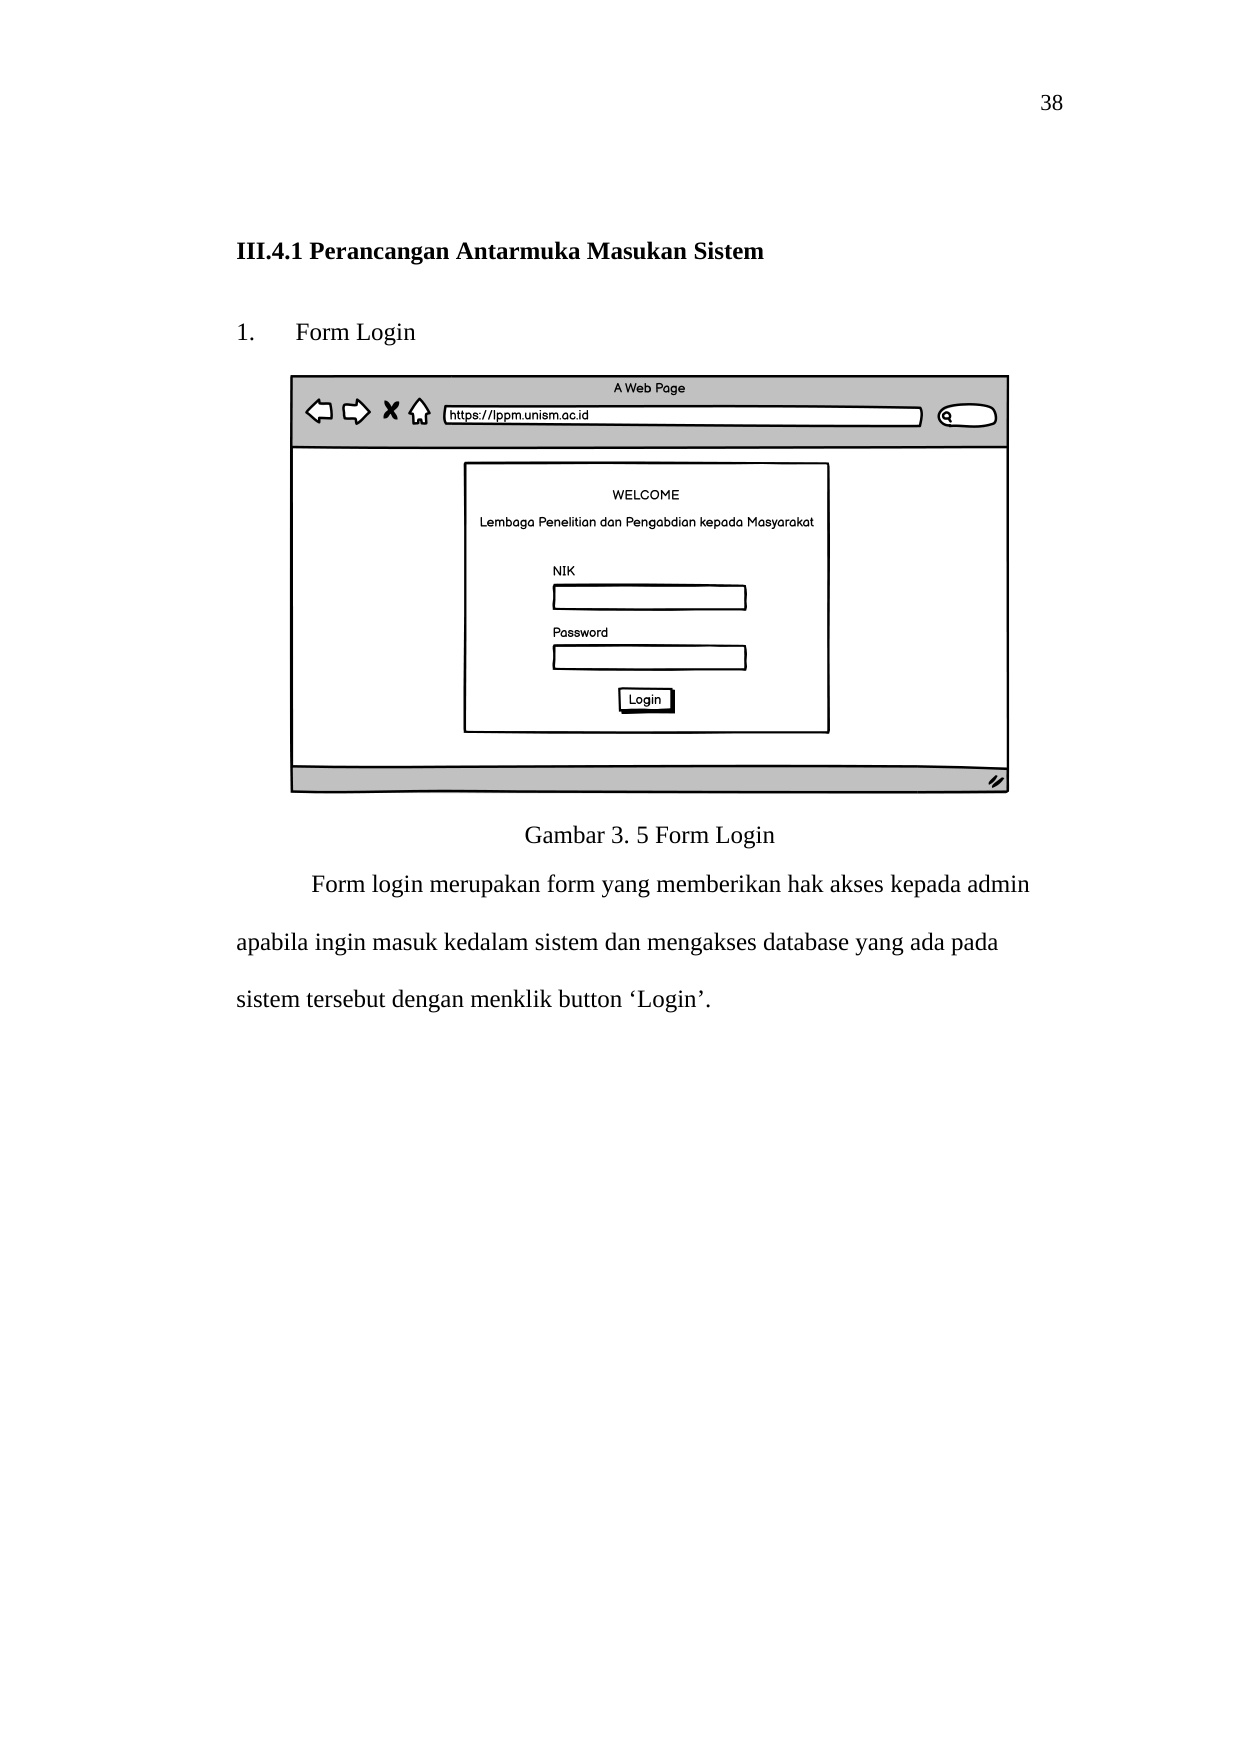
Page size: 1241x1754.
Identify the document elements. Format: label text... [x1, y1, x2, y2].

text Gambar 3. 5 Form Login [236, 820, 1063, 848]
subtitle Perancangan Antarmuka Masukan Sistem [236, 236, 1063, 265]
list Form Login [236, 317, 1063, 346]
picture [289, 374, 1010, 794]
text Form login merupakan form yang memberikan hak akses kepada admin apabila ingin masuk kedalam sistem dan mengakses database yang ada pada sistem tersebut dengan menklik button ‘Login’. [236, 869, 1063, 1013]
